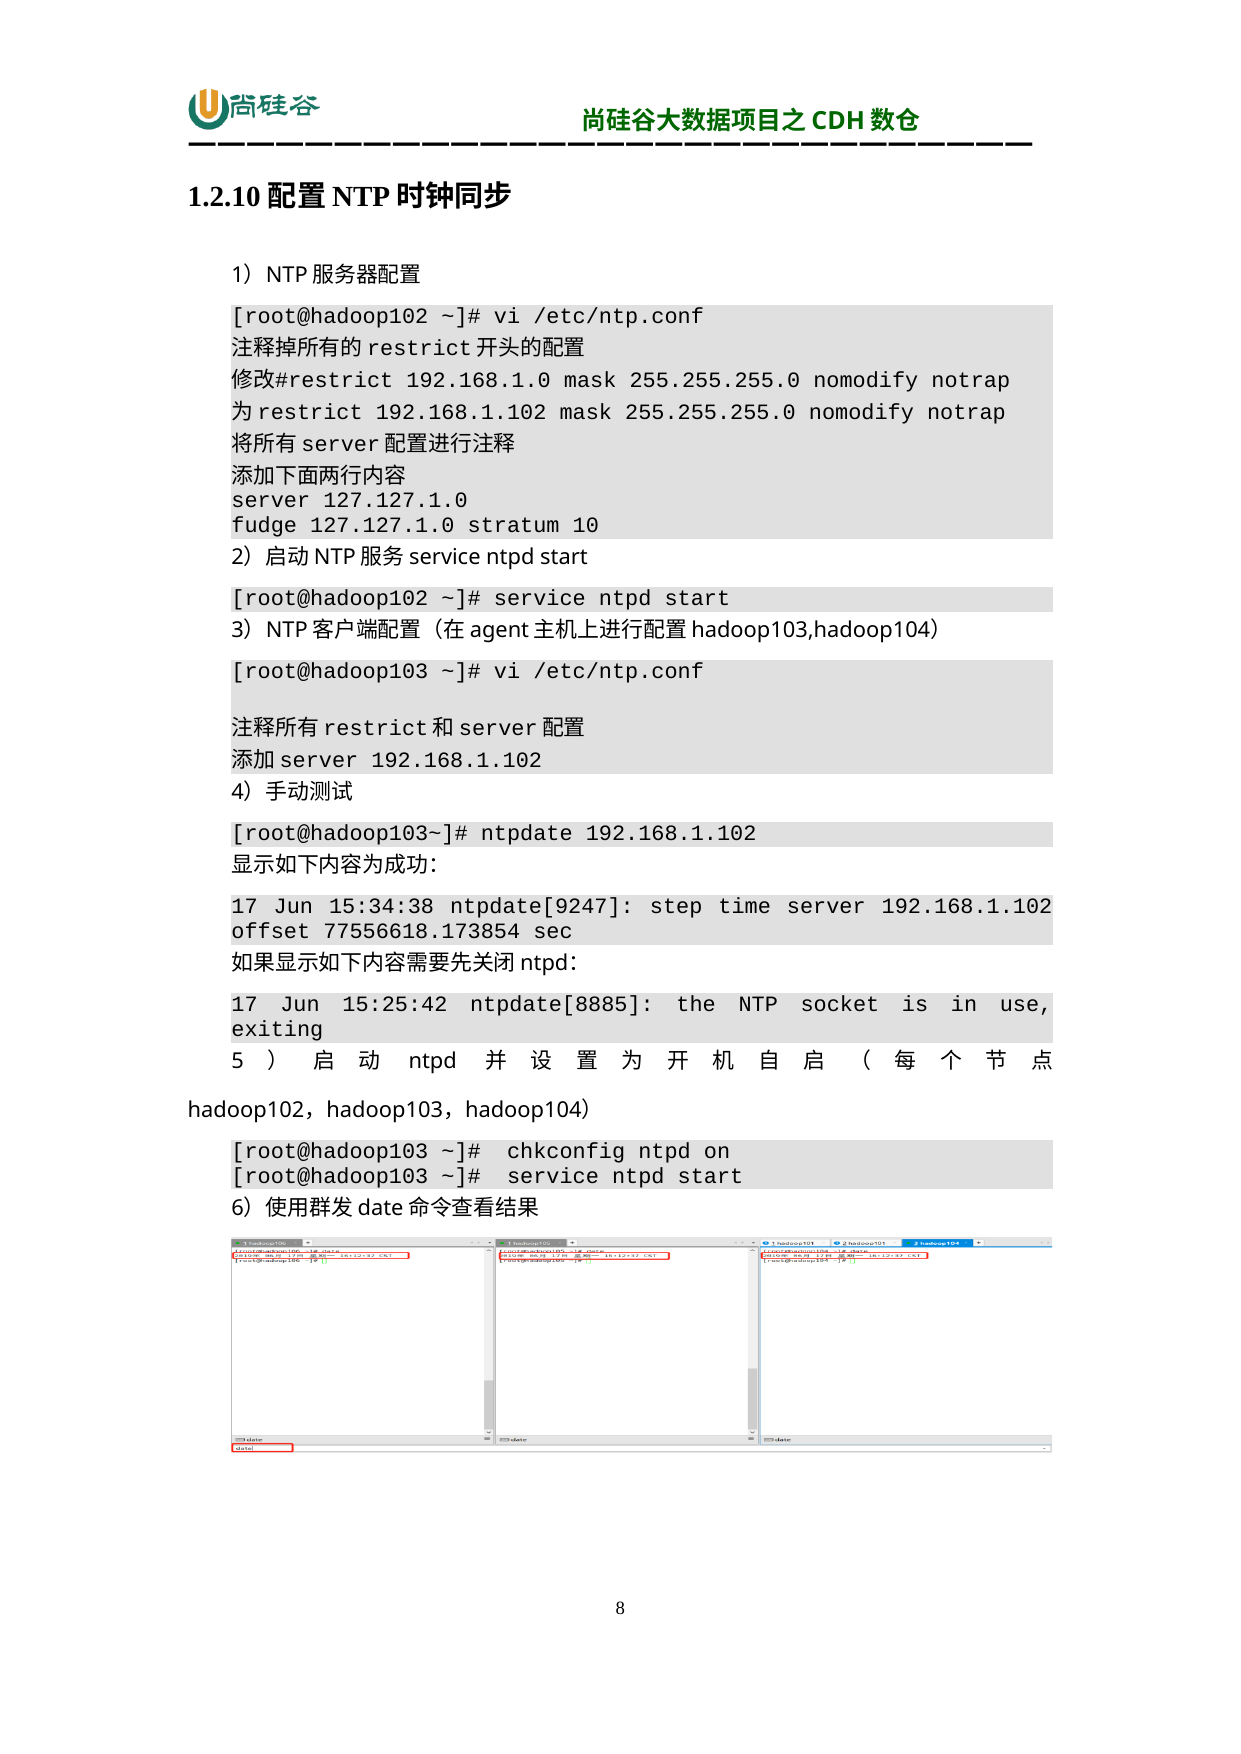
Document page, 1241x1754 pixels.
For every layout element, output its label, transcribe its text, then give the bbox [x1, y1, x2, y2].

list 6）使用群发date命令查看结果 [187, 1189, 1053, 1222]
list 2）启动NTP服务 service ntpd start [187, 539, 1053, 571]
picture [231, 1237, 1053, 1453]
list 显示如下内容为成功： [187, 847, 1053, 879]
list 1）NTP服务器配置 [187, 257, 1053, 289]
text 添加server 192.168.1.102 [231, 742, 1053, 774]
list 如果显示如下内容需要先关闭ntpd： [187, 945, 1053, 977]
text 17 Jun 15:25:42 ntpdate[8885]: the NTP socket is in use, exiting [231, 993, 1053, 1043]
text server 127.127.1.0 [231, 489, 1053, 514]
text 17 Jun 15:34:38 ntpdate[9247]: step time server 192.168.1.102 offset 77556618.173854 sec [231, 895, 1053, 945]
text 修改#restrict 192.168.1.0 mask 255.255.255.0 nomodify notrap [231, 362, 1053, 394]
list 4）手动测试 [187, 774, 1053, 806]
text [root@hadoop102 ~]# vi /etc/ntp.conf [231, 305, 1053, 330]
picture [187, 88, 320, 130]
text 注释掉所有的restrict开头的配置 [231, 330, 1053, 362]
list 3）NTP客户端配置（在agent主机上进行配置hadoop103,hadoop104） [187, 612, 1053, 644]
text fudge 127.127.1.0 stratum 10 [231, 514, 1053, 539]
text 添加下面两行内容 [231, 458, 1053, 489]
text 将所有server配置进行注释 [231, 426, 1053, 458]
text [root@hadoop103 ~]# vi /etc/ntp.conf [231, 660, 1053, 685]
text 注释所有restrict和server配置 [231, 710, 1053, 742]
text 为restrict 192.168.1.102 mask 255.255.255.0 nomodify notrap [231, 394, 1053, 426]
text [root@hadoop103~]# ntpdate 192.168.1.102 [231, 822, 1053, 847]
list 5）启动ntpd并设置为开机自启（每个节点hadoop102，hadoop103，hadoop104） [187, 1043, 1053, 1124]
text [root@hadoop102 ~]# service ntpd start [231, 587, 1053, 612]
subtitle 1.2.10 配置NTP时钟同步 [187, 161, 1053, 226]
text [root@hadoop103 ~]# service ntpd start [231, 1165, 1053, 1189]
text [root@hadoop103 ~]# chkconfig ntpd on [231, 1140, 1053, 1165]
